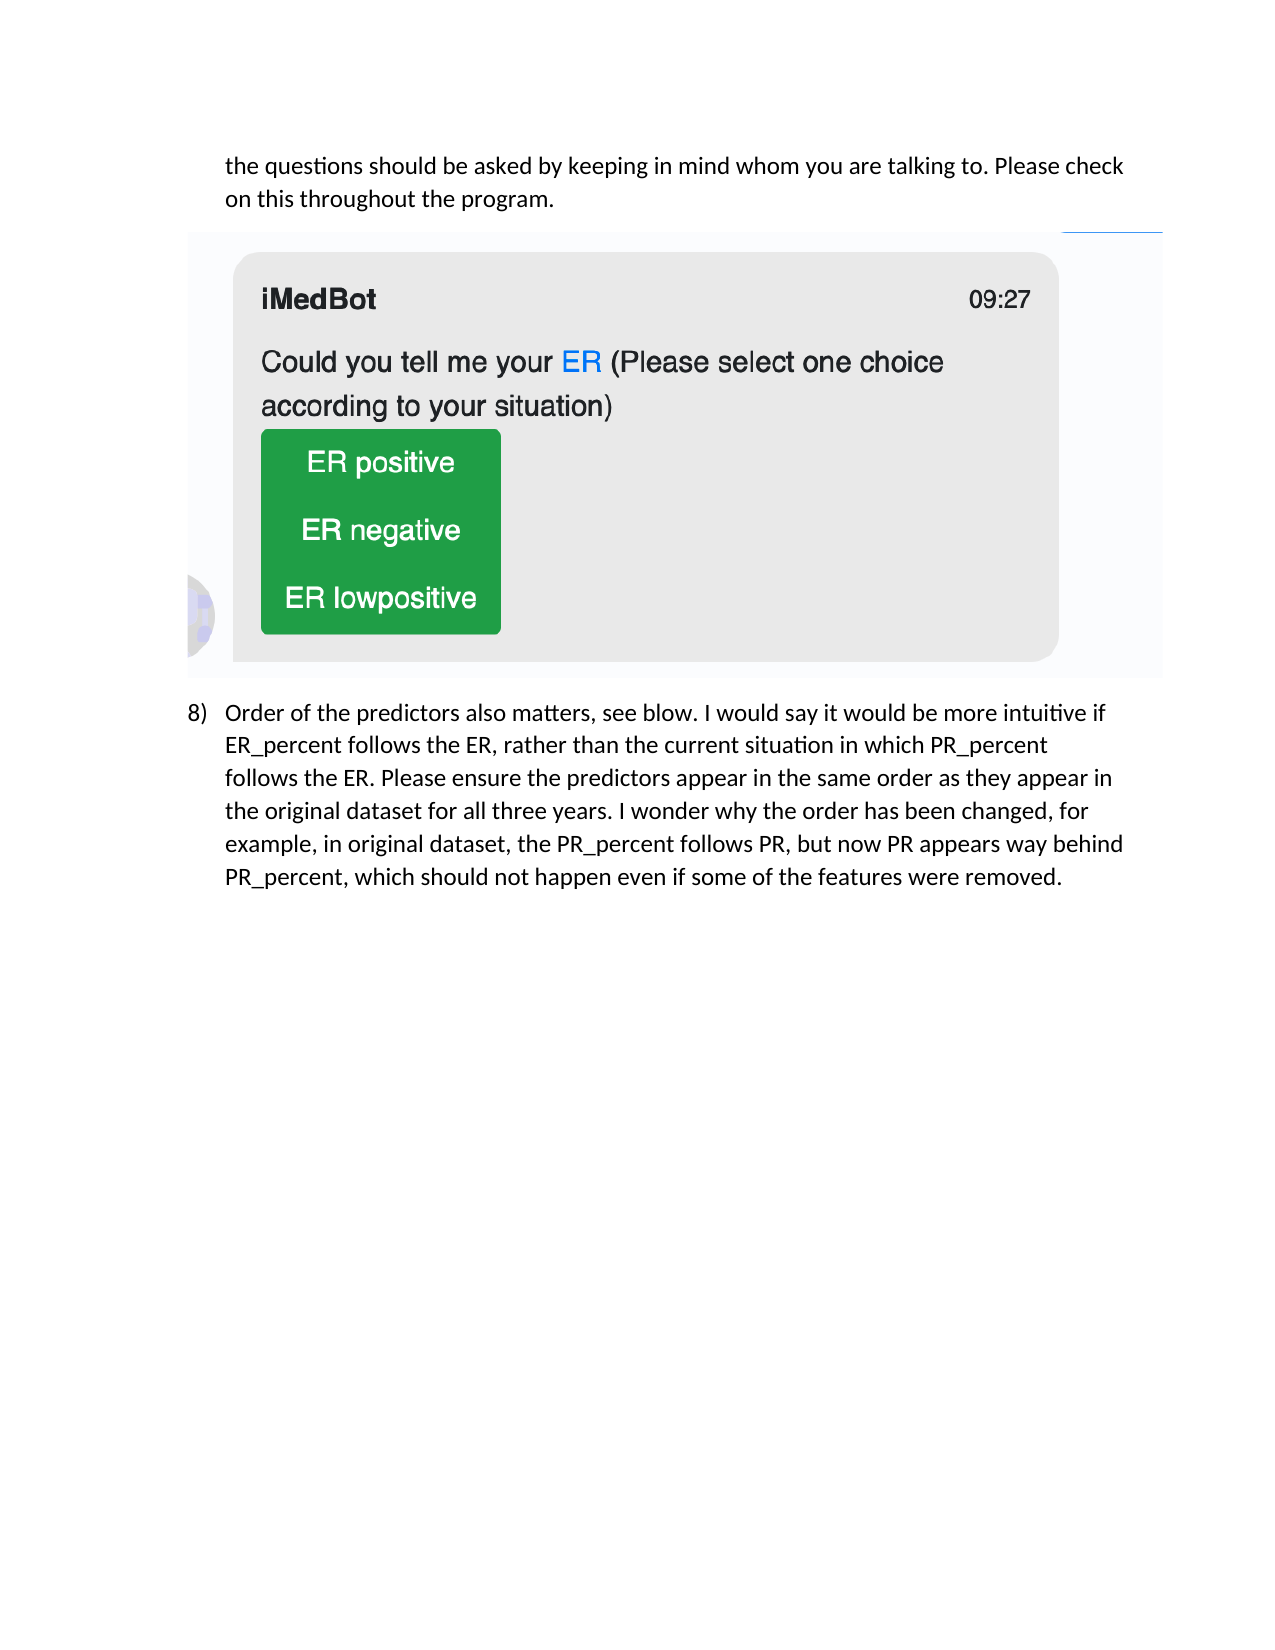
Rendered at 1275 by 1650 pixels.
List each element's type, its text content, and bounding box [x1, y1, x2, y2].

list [187, 150, 1125, 213]
list Order of the predictors also matters, see blow. I would say it would be more intuitive if ER_percent follows the ER, rather than the current situation in which PR_percent follows the ER. Please ensure the predictors appear in the same order as they appear in the original dataset for all three years. I wonder why the order has been changed, for example, in original dataset, the PR_percent follows PR, but now PR appears way behind PR_percent, which should not happen even if some of the features were removed. [187, 697, 1125, 892]
picture [187, 232, 1163, 678]
